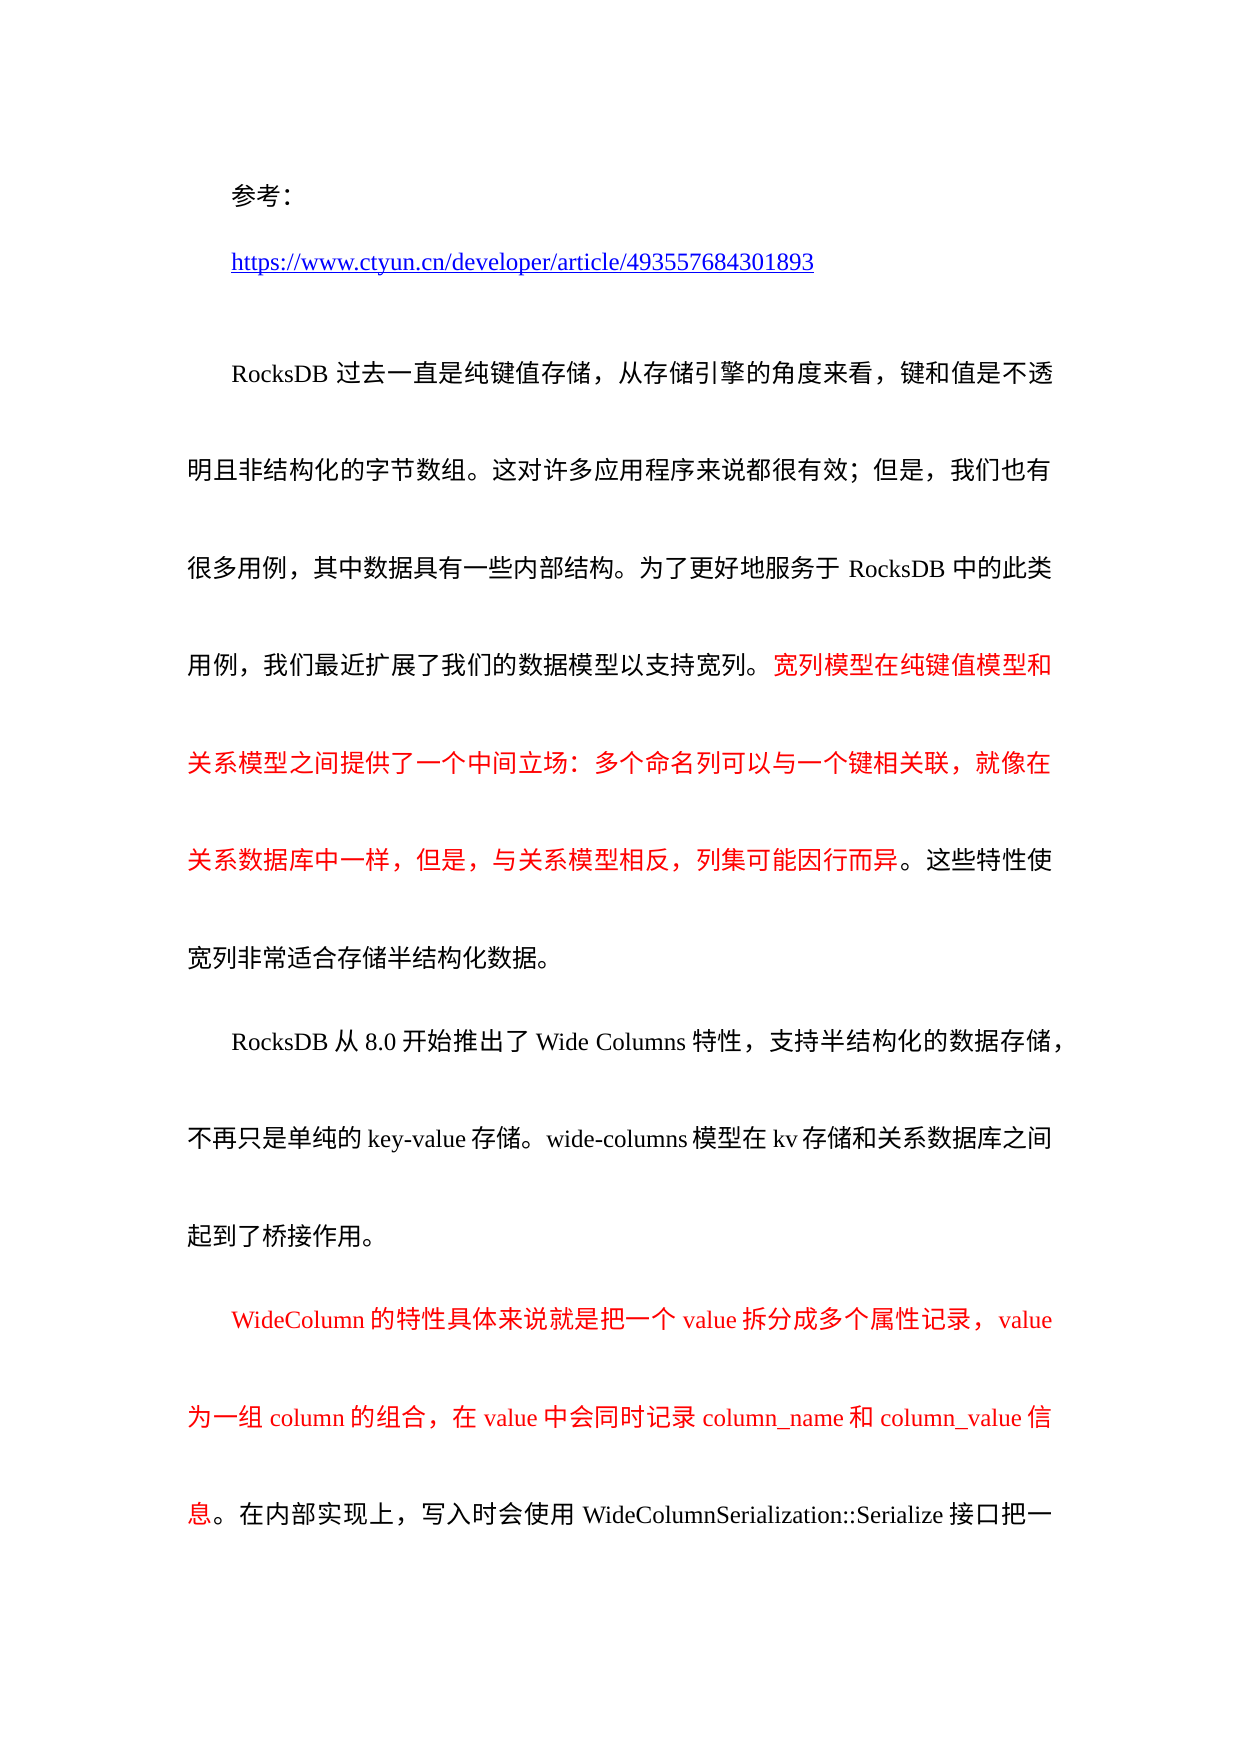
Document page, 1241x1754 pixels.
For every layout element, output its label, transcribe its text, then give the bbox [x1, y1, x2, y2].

text 参考： [187, 162, 1053, 227]
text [187, 1285, 1053, 1545]
text https://www.ctyun.cn/developer/article/493557684301893 [187, 245, 1053, 278]
text RocksDB从8.0开始推出了Wide Columns特性，支持半结构化的数据存储，不再只是单纯的key-value存储。wide-columns模型在kv存储和关系数据库之间起到了桥接作用。 [187, 1007, 1053, 1267]
text RocksDB 过去一直是纯键值存储，从存储引擎的角度来看，键和值是不透明且非结构化的字节数组。这对许多应用程序来说都很有效；但是，我们也有很多用例，其中数据具有一些内部结构。为了更好地服务于 RocksDB 中的此类用例，我们最近扩展了我们的数据模型以支持宽列。宽列模型在纯键值模型和关系模型之间提供了一个中间立场：多个命名列可以与一个键相关联，就像在关系数据库中一样，但是，与关系模型相反，列集可能因行而异。这些特性使宽列非常适合存储半结构化数据。 [187, 339, 1053, 989]
